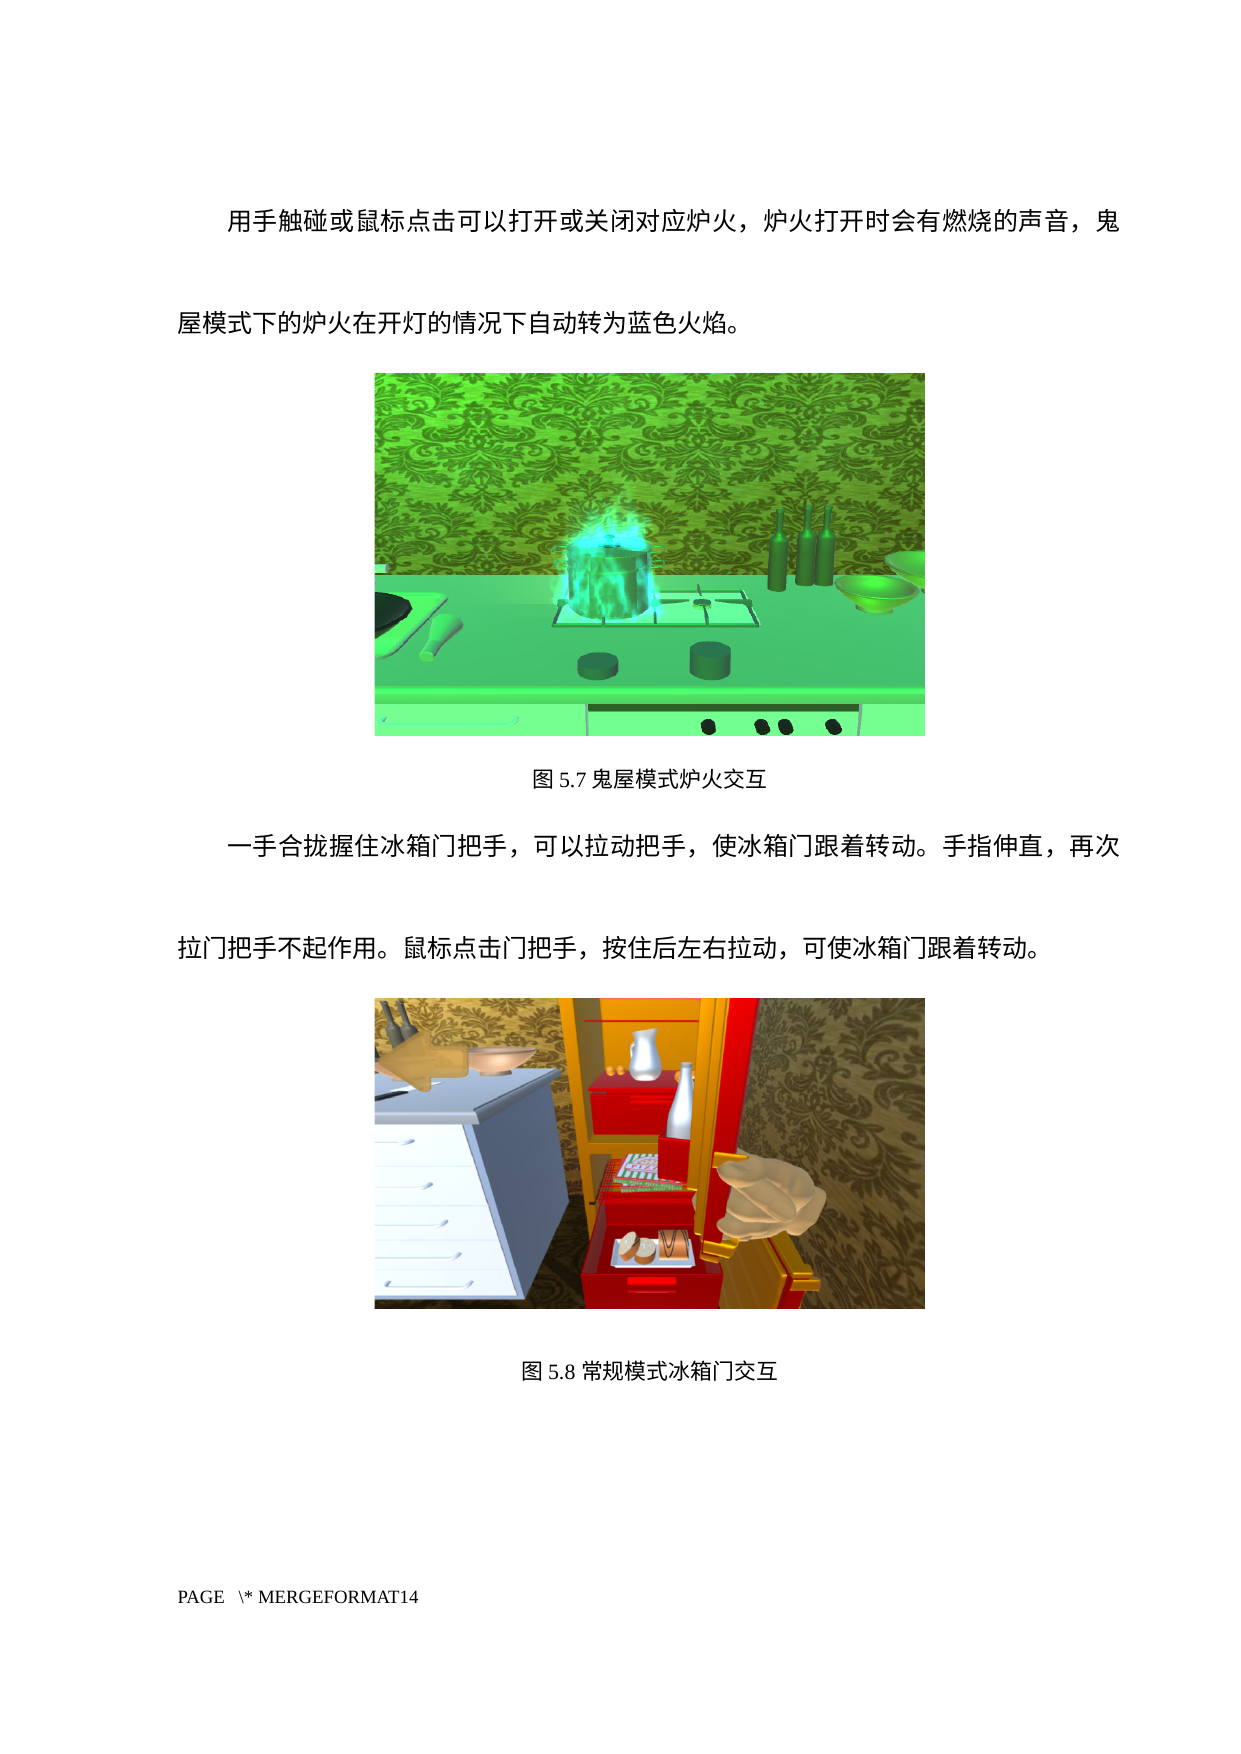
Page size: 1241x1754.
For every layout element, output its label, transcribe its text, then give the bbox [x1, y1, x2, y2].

picture [374, 998, 925, 1309]
text 图5.7 鬼屋模式炉火交互 [177, 761, 1122, 795]
text 图5.8 常规模式冰箱门交互 [177, 1353, 1122, 1387]
text 一手合拢握住冰箱门把手，可以拉动把手，使冰箱门跟着转动。手指伸直，再次拉门把手不起作用。鼠标点击门把手，按住后左右拉动，可使冰箱门跟着转动。 [177, 811, 1122, 981]
text 用手触碰或鼠标点击可以打开或关闭对应炉火，炉火打开时会有燃烧的声音，鬼屋模式下的炉火在开灯的情况下自动转为蓝色火焰。 [177, 185, 1122, 355]
picture [374, 373, 925, 736]
